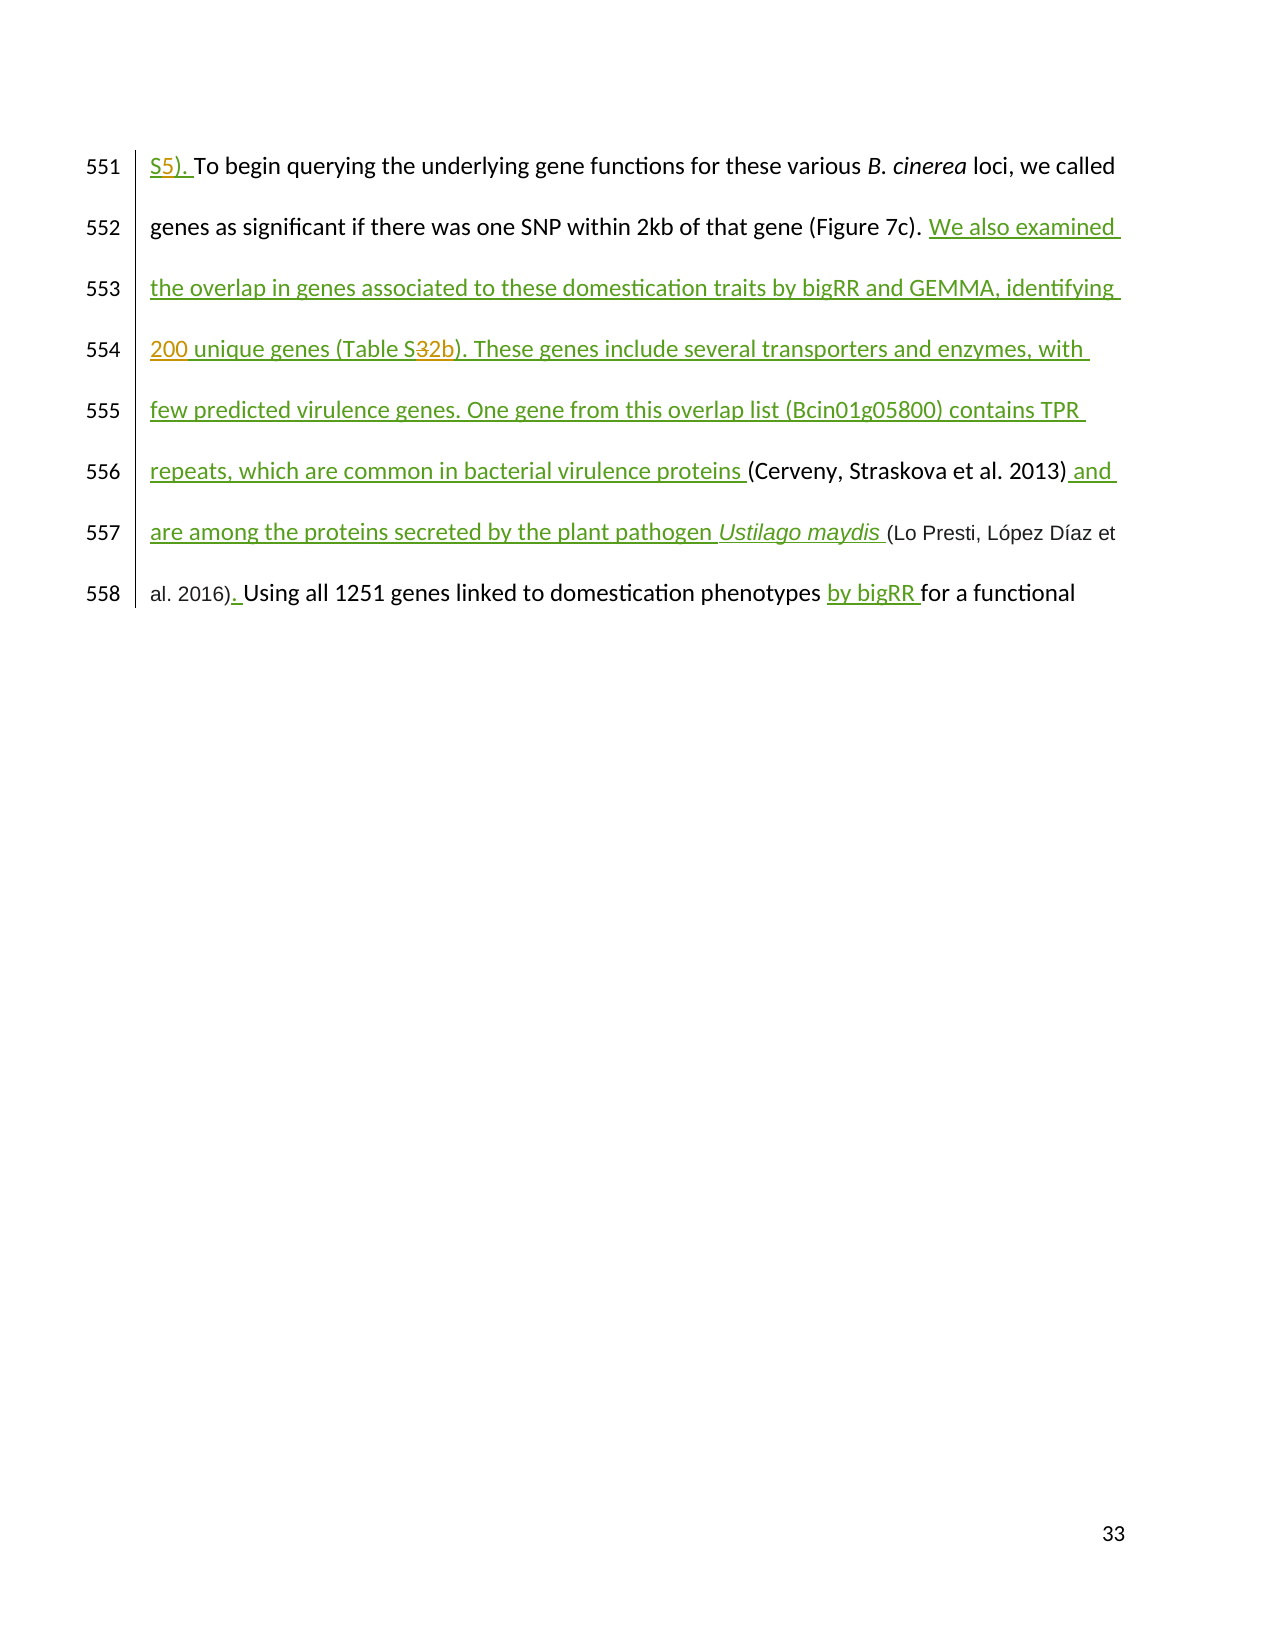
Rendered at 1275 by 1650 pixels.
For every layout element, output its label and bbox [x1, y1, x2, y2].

text [150, 150, 1125, 608]
